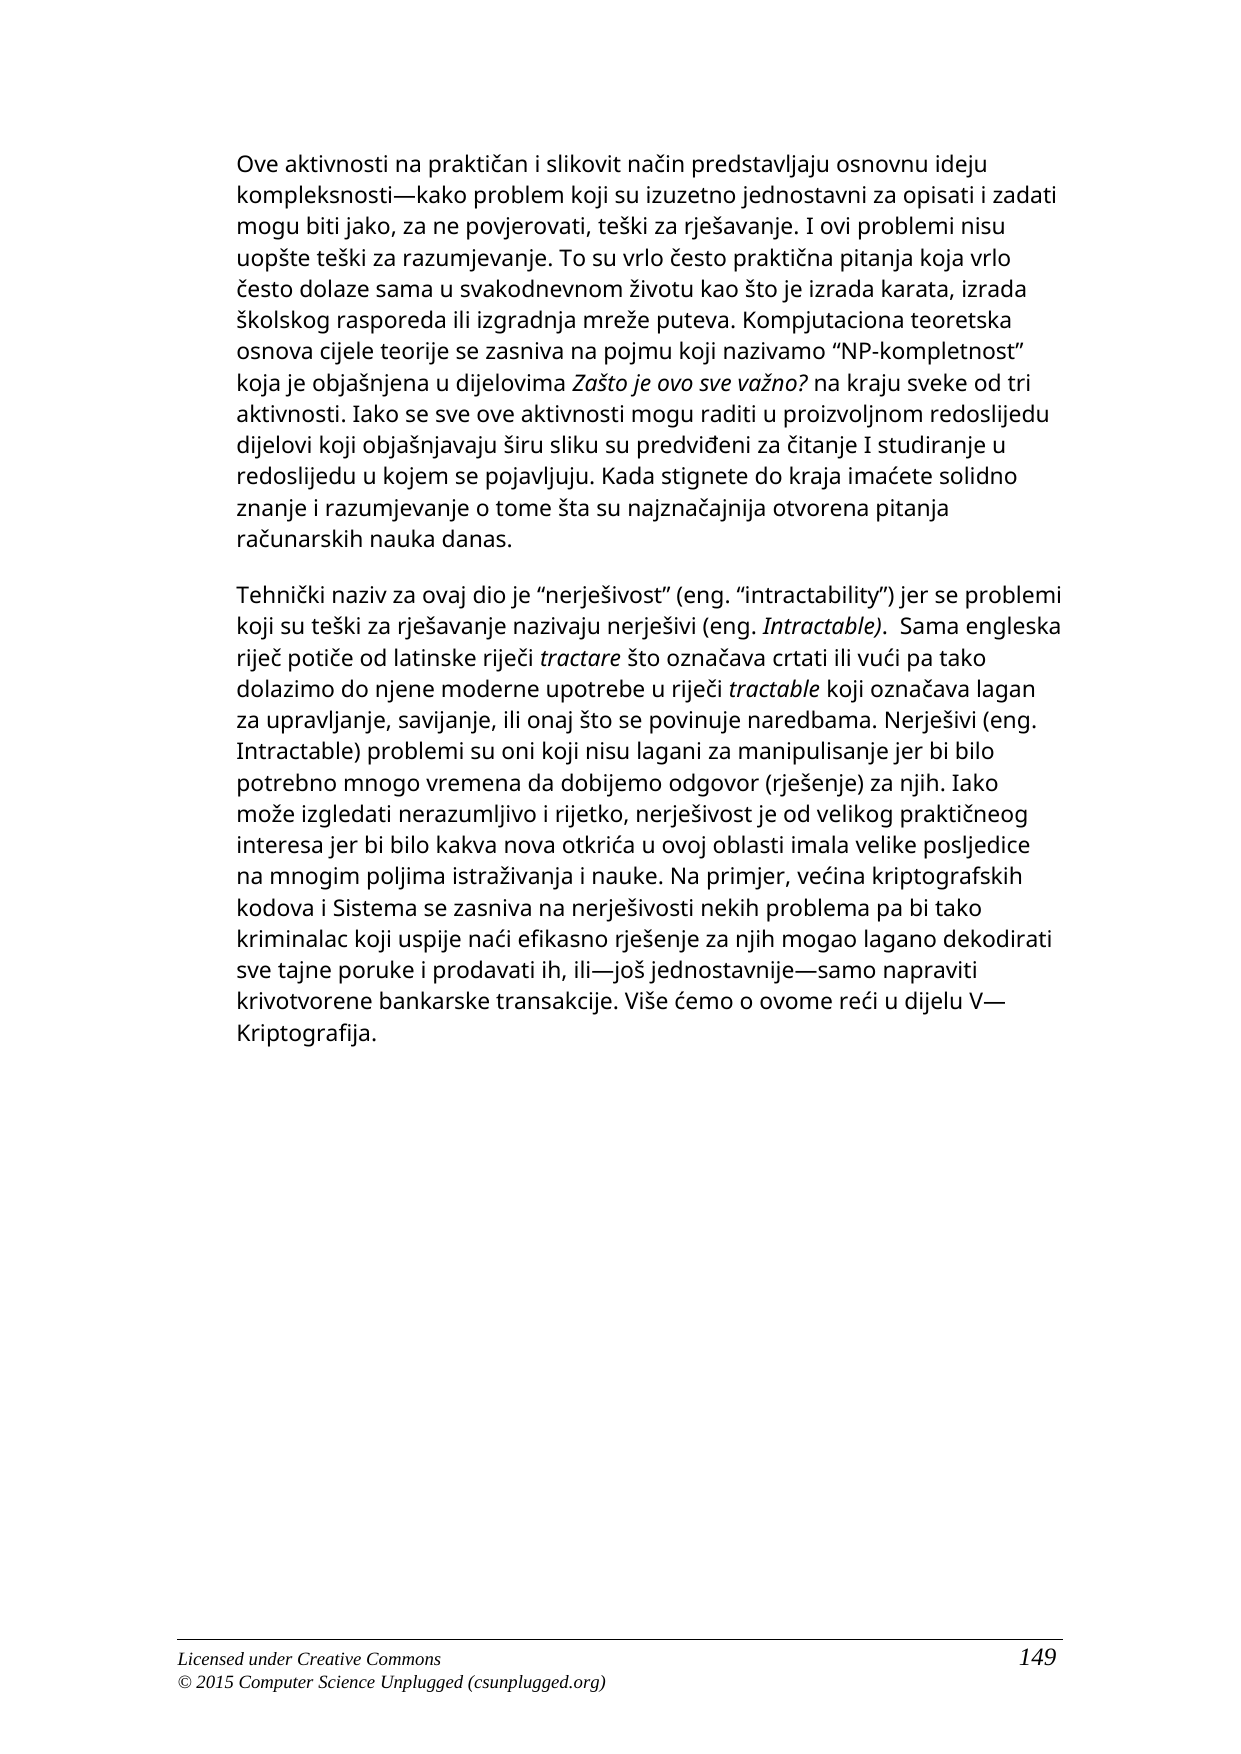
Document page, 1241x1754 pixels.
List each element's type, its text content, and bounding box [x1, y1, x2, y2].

text Ove aktivnosti na praktičan i slikovit način predstavljaju osnovnu ideju kompleksnosti—kako problem koji su izuzetno jednostavni za opisati i zadati mogu biti jako, za ne povjerovati, teški za rješavanje. I ovi problemi nisu uopšte teški za razumjevanje. To su vrlo često praktična pitanja koja vrlo često dolaze sama u svakodnevnom životu kao što je izrada karata, izrada školskog rasporeda ili izgradnja mreže puteva. Kompjutaciona teoretska osnova cijele teorije se zasniva na pojmu koji nazivamo “NP-kompletnost” koja je objašnjena u dijelovima Zašto je ovo sve važno? na kraju sveke od tri aktivnosti. Iako se sve ove aktivnosti mogu raditi u proizvoljnom redoslijedu dijelovi koji objašnjavaju širu sliku su predviđeni za čitanje I studiranje u redoslijedu u kojem se pojavljuju. Kada stignete do kraja imaćete solidno znanje i razumjevanje o tome šta su najznačajnija otvorena pitanja računarskih nauka danas. [236, 148, 1063, 554]
text Tehnički naziv za ovaj dio je “nerješivost” (eng. “intractability”) jer se problemi koji su teški za rješavanje nazivaju nerješivi (eng. Intractable). Sama engleska riječ potiče od latinske riječi tractare što označava crtati ili vući pa tako dolazimo do njene moderne upotrebe u riječi tractable koji označava lagan za upravljanje, savijanje, ili onaj što se povinuje naredbama. Nerješivi (eng. Intractable) problemi su oni koji nisu lagani za manipulisanje jer bi bilo potrebno mnogo vremena da dobijemo odgovor (rješenje) za njih. Iako može izgledati nerazumljivo i rijetko, nerješivost je od velikog praktičneog interesa jer bi bilo kakva nova otkrića u ovoj oblasti imala velike posljedice na mnogim poljima istraživanja i nauke. Na primjer, većina kriptografskih kodova i Sistema se zasniva na nerješivosti nekih problema pa bi tako kriminalac koji uspije naći efikasno rješenje za njih mogao lagano dekodirati sve tajne poruke i prodavati ih, ili—još jednostavnije—samo napraviti krivotvorene bankarske transakcije. Više ćemo o ovome reći u dijelu V—Kriptografija. [236, 579, 1063, 1048]
